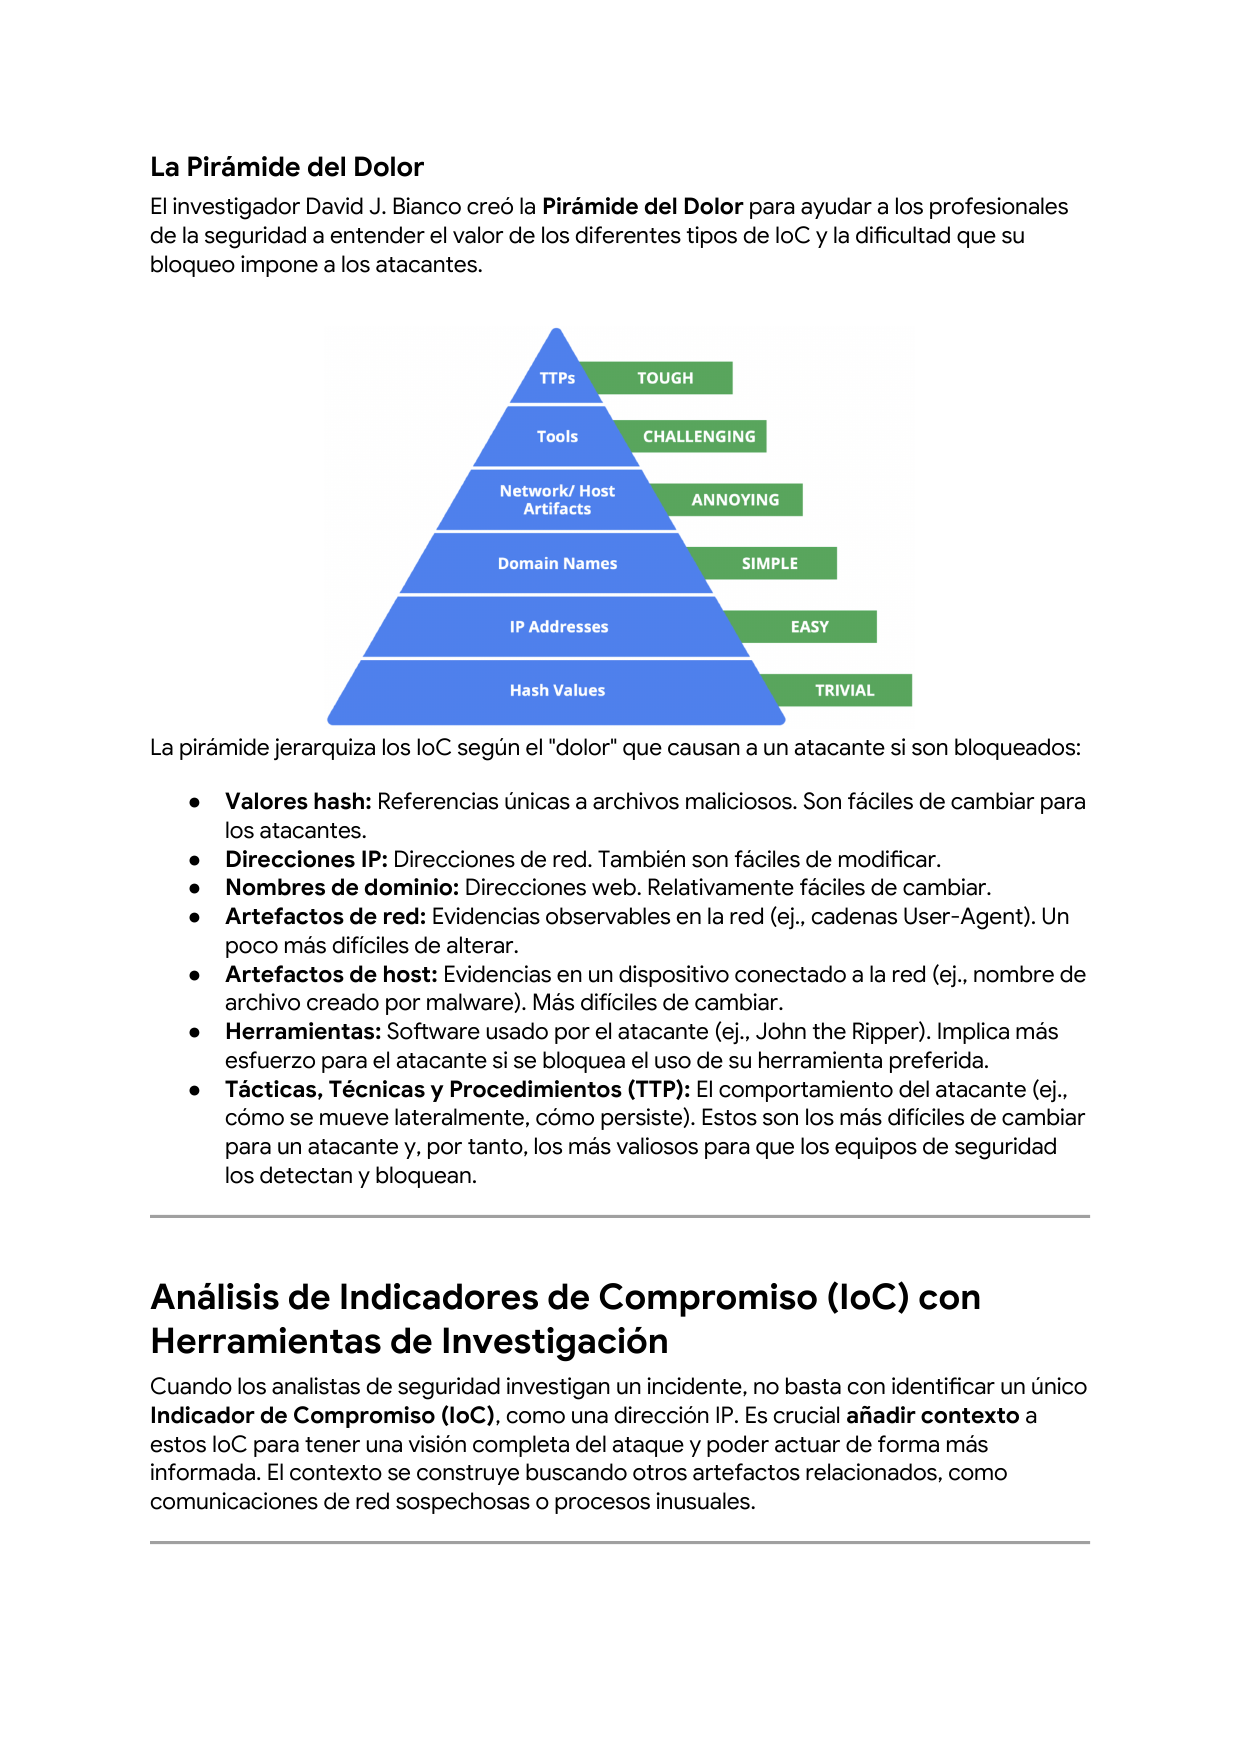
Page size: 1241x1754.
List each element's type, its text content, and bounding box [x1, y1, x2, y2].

list Direcciones IP: Direcciones de red. También son fáciles de modificar. [187, 845, 1090, 873]
list Artefactos de host: Evidencias en un dispositivo conectado a la red (ej., nombre de archivo creado por malware). Más difíciles de cambiar. [187, 960, 1090, 1017]
text La pirámide jerarquiza los IoC según el "dolor" que causan a un atacante si son bloqueados: [150, 733, 1090, 762]
text Cuando los analistas de seguridad investigan un incidente, no basta con identificar un único Indicador de Compromiso (IoC), como una dirección IP. Es crucial añadir contexto a estos IoC para tener una visión completa del ataque y poder actuar de forma más informada. El contexto se construye buscando otros artefactos relacionados, como comunicaciones de red sospechosas o procesos inusuales. [150, 1372, 1090, 1516]
list Herramientas: Software usado por el atacante (ej., John the Ripper). Implica más esfuerzo para el atacante si se bloquea el uso de su herramienta preferida. [187, 1017, 1090, 1075]
list Valores hash: Referencias únicas a archivos maliciosos. Son fáciles de cambiar para los atacantes. [187, 787, 1090, 845]
subtitle La Pirámide del Dolor [150, 150, 1090, 184]
list Artefactos de red: Evidencias observables en la red (ej., cadenas User-Agent). Un poco más difíciles de alterar. [187, 902, 1090, 960]
list Tácticas, Técnicas y Procedimientos (TTP): El comportamiento del atacante (ej., cómo se mueve lateralmente, cómo persiste). Estos son los más difíciles de cambiar para un atacante y, por tanto, los más valiosos para que los equipos de seguridad los detectan y bloquean. [187, 1075, 1090, 1190]
subtitle Análisis de Indicadores de Compromiso (IoC) con Herramientas de Investigación [150, 1275, 1090, 1364]
text El investigador David J. Bianco creó la Pirámide del Dolor para ayudar a los profesionales de la seguridad a entender el valor de los diferentes tipos de IoC y la dificultad que su bloqueo impone a los atacantes. [150, 192, 1090, 278]
list Nombres de dominio: Direcciones web. Relativamente fáciles de cambiar. [187, 873, 1090, 902]
picture [323, 326, 916, 729]
